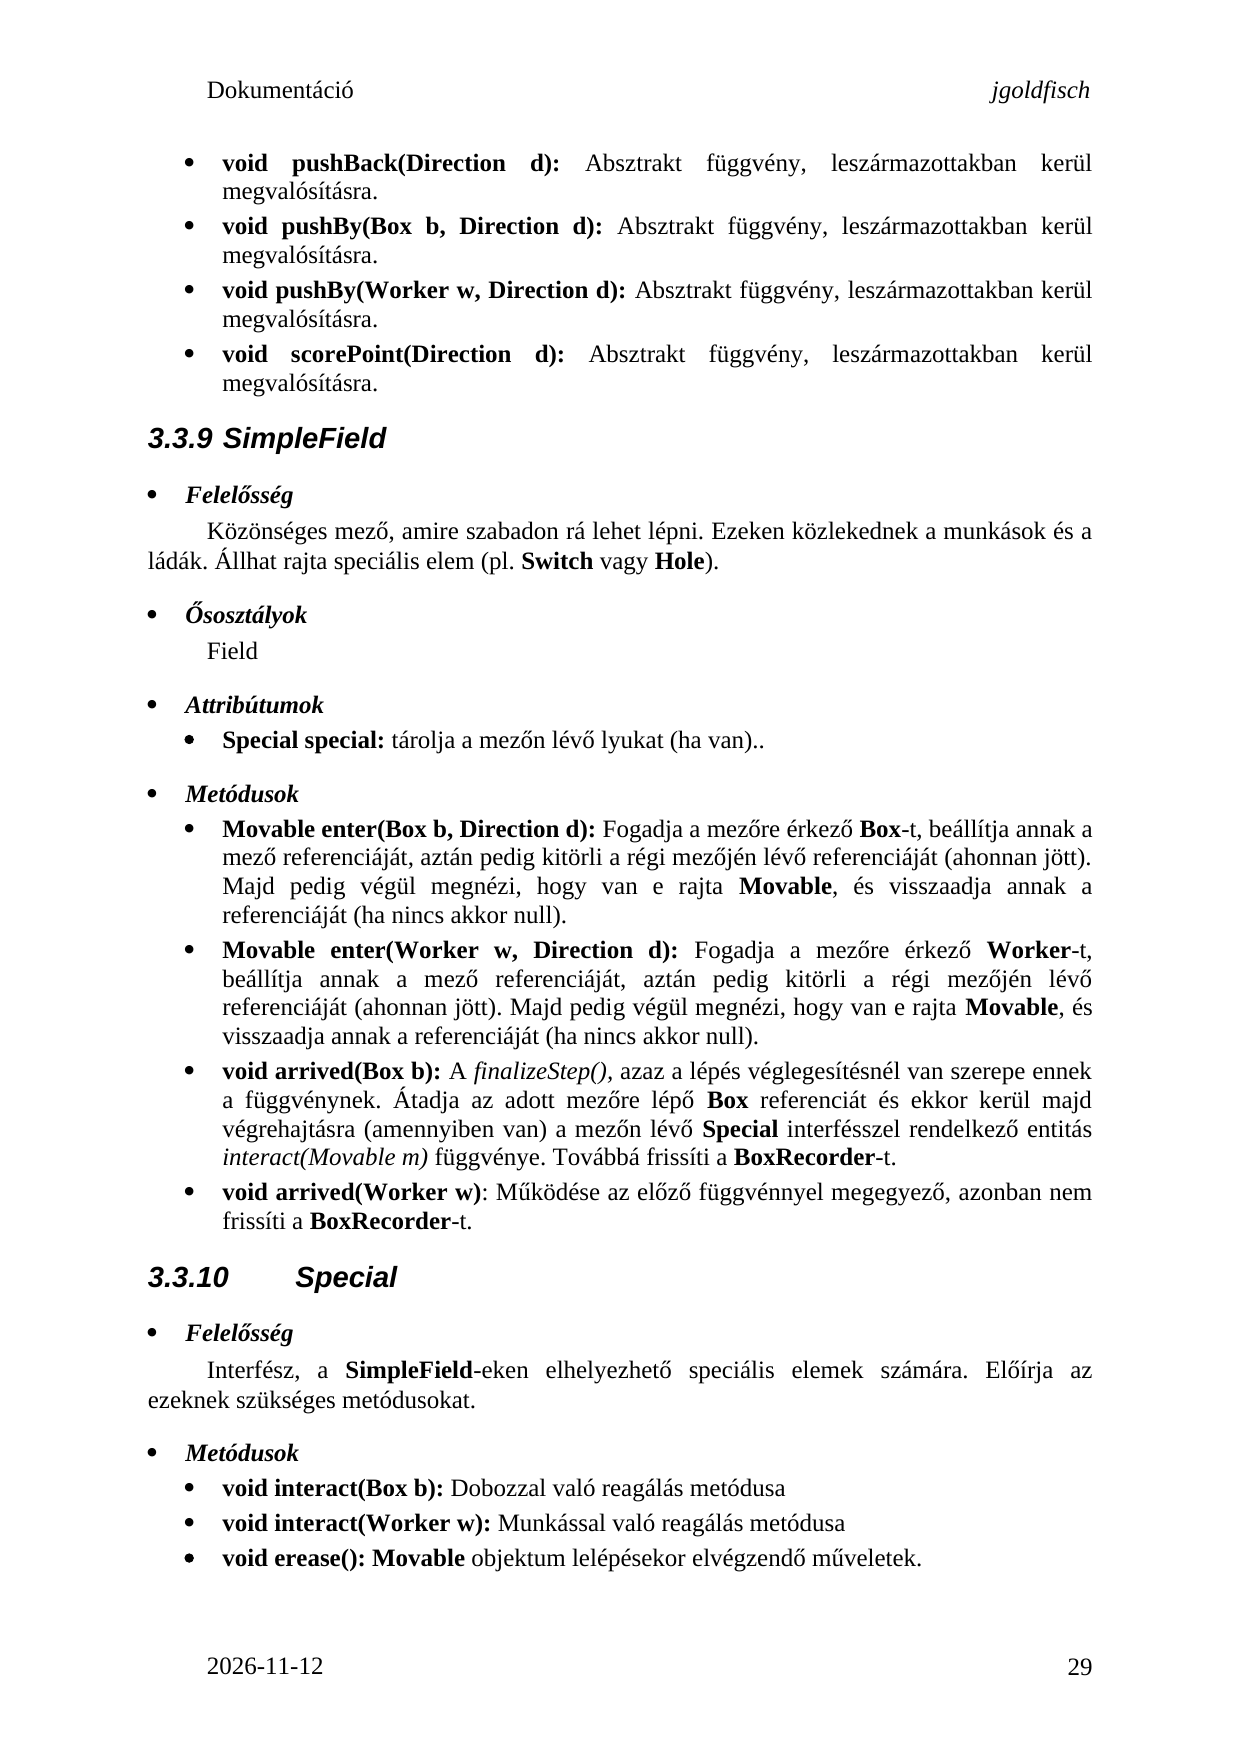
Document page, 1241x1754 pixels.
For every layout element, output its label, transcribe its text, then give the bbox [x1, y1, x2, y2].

text Metódusok [148, 779, 1093, 807]
text void pushBy(Box b, Direction d): Absztrakt függvény, leszármazottakban kerül megvalósításra. [185, 211, 1093, 269]
text Field [148, 635, 1093, 665]
text void scorePoint(Direction d): Absztrakt függvény, leszármazottakban kerül megvalósításra. [185, 339, 1093, 396]
text Movable enter(Worker w, Direction d): Fogadja a mezőre érkező Worker-t, beállítja annak a mező referenciáját, aztán pedig kitörli a régi mezőjén lévő referenciáját (ahonnan jött). Majd pedig végül megnézi, hogy van e rajta Movable, és visszaadja annak a referenciáját (ha nincs akkor null). [185, 935, 1093, 1050]
text void interact(Worker w): Munkással való reagálás metódusa [185, 1508, 1093, 1537]
text void erease(): Movable objektum lelépésekor elvégzendő műveletek. [185, 1543, 1093, 1572]
subtitle Special [148, 1260, 1093, 1293]
text void interact(Box b): Dobozzal való reagálás metódusa [185, 1473, 1093, 1502]
text Felelősség [148, 1318, 1093, 1347]
text void pushBack(Direction d): Absztrakt függvény, leszármazottakban kerül megvalósításra. [185, 148, 1093, 205]
text Közönséges mező, amire szabadon rá lehet lépni. Ezeken közlekednek a munkások és a ládák. Állhat rajta speciális elem (pl. Switch vagy Hole). [148, 515, 1093, 575]
text Felelősség [148, 480, 1093, 509]
subtitle SimpleField [148, 421, 1093, 455]
text Interfész, a SimpleField-eken elhelyezhető speciális elemek számára. Előírja az ezeknek szükséges metódusokat. [148, 1353, 1093, 1413]
text void arrived(Box b): A finalizeStep(), azaz a lépés véglegesítésnél van szerepe ennek a függvénynek. Átadja az adott mezőre lépő Box referenciát és ekkor kerül majd végrehajtásra (amennyiben van) a mezőn lévő Special interfésszel rendelkező entitás interact(Movable m) függvénye. Továbbá frissíti a BoxRecorder-t. [185, 1056, 1093, 1171]
text void pushBy(Worker w, Direction d): Absztrakt függvény, leszármazottakban kerül megvalósításra. [185, 275, 1093, 333]
text Special special: tárolja a mezőn lévő lyukat (ha van).. [185, 725, 1093, 754]
text void arrived(Worker w): Működése az előző függvénnyel megegyező, azonban nem frissíti a BoxRecorder-t. [185, 1177, 1093, 1235]
text Metódusok [148, 1438, 1093, 1467]
text Movable enter(Box b, Direction d): Fogadja a mezőre érkező Box-t, beállítja annak a mező referenciáját, aztán pedig kitörli a régi mezőjén lévő referenciáját (ahonnan jött). Majd pedig végül megnézi, hogy van e rajta Movable, és visszaadja annak a referenciáját (ha nincs akkor null). [185, 814, 1093, 929]
text Ősosztályok [148, 600, 1093, 629]
text Attribútumok [148, 690, 1093, 719]
